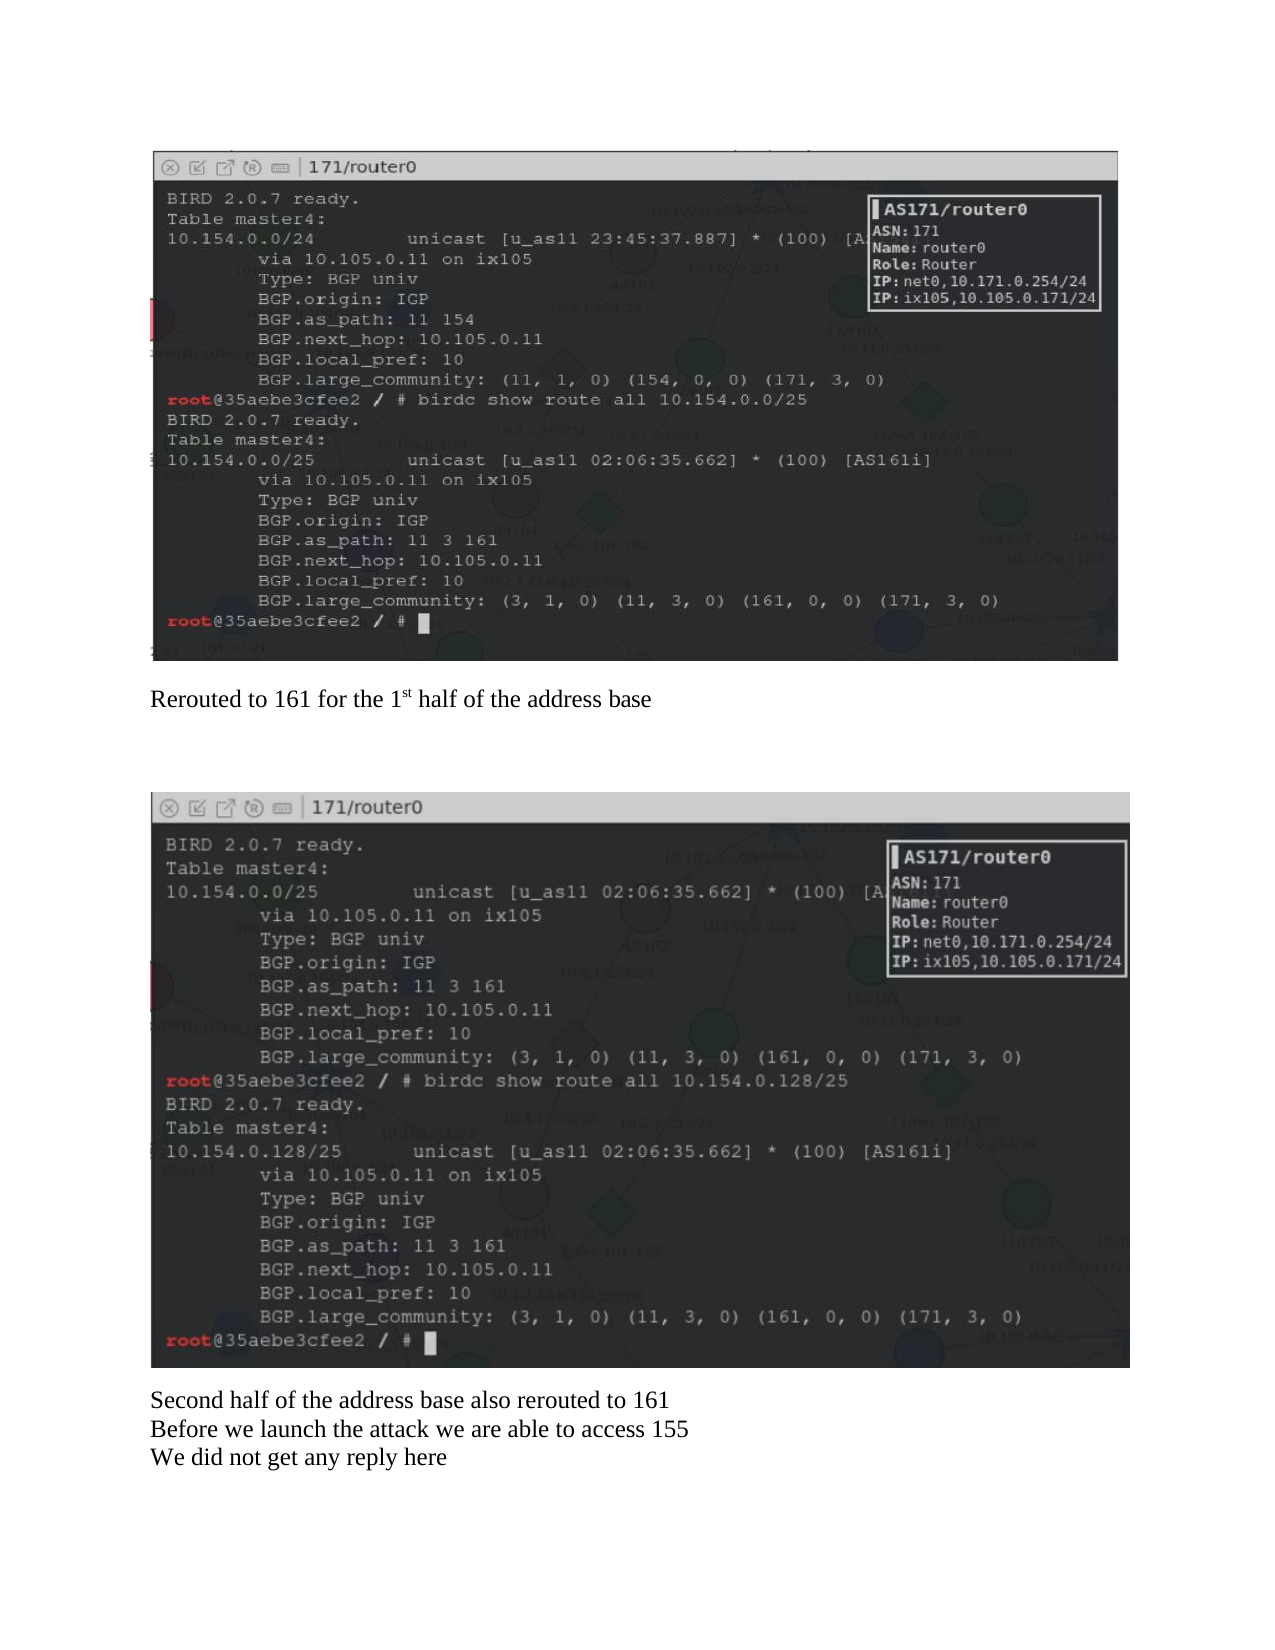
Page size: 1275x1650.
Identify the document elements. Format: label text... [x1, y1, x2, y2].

text Second half of the address base also rerouted to 161 Before we launch the attack we are able to access 155 We did not get any reply here [150, 1368, 717, 1471]
picture [150, 792, 1130, 1368]
text Rerouted to 161 for the 1st half of the address base [150, 684, 1164, 712]
picture [150, 150, 1119, 661]
